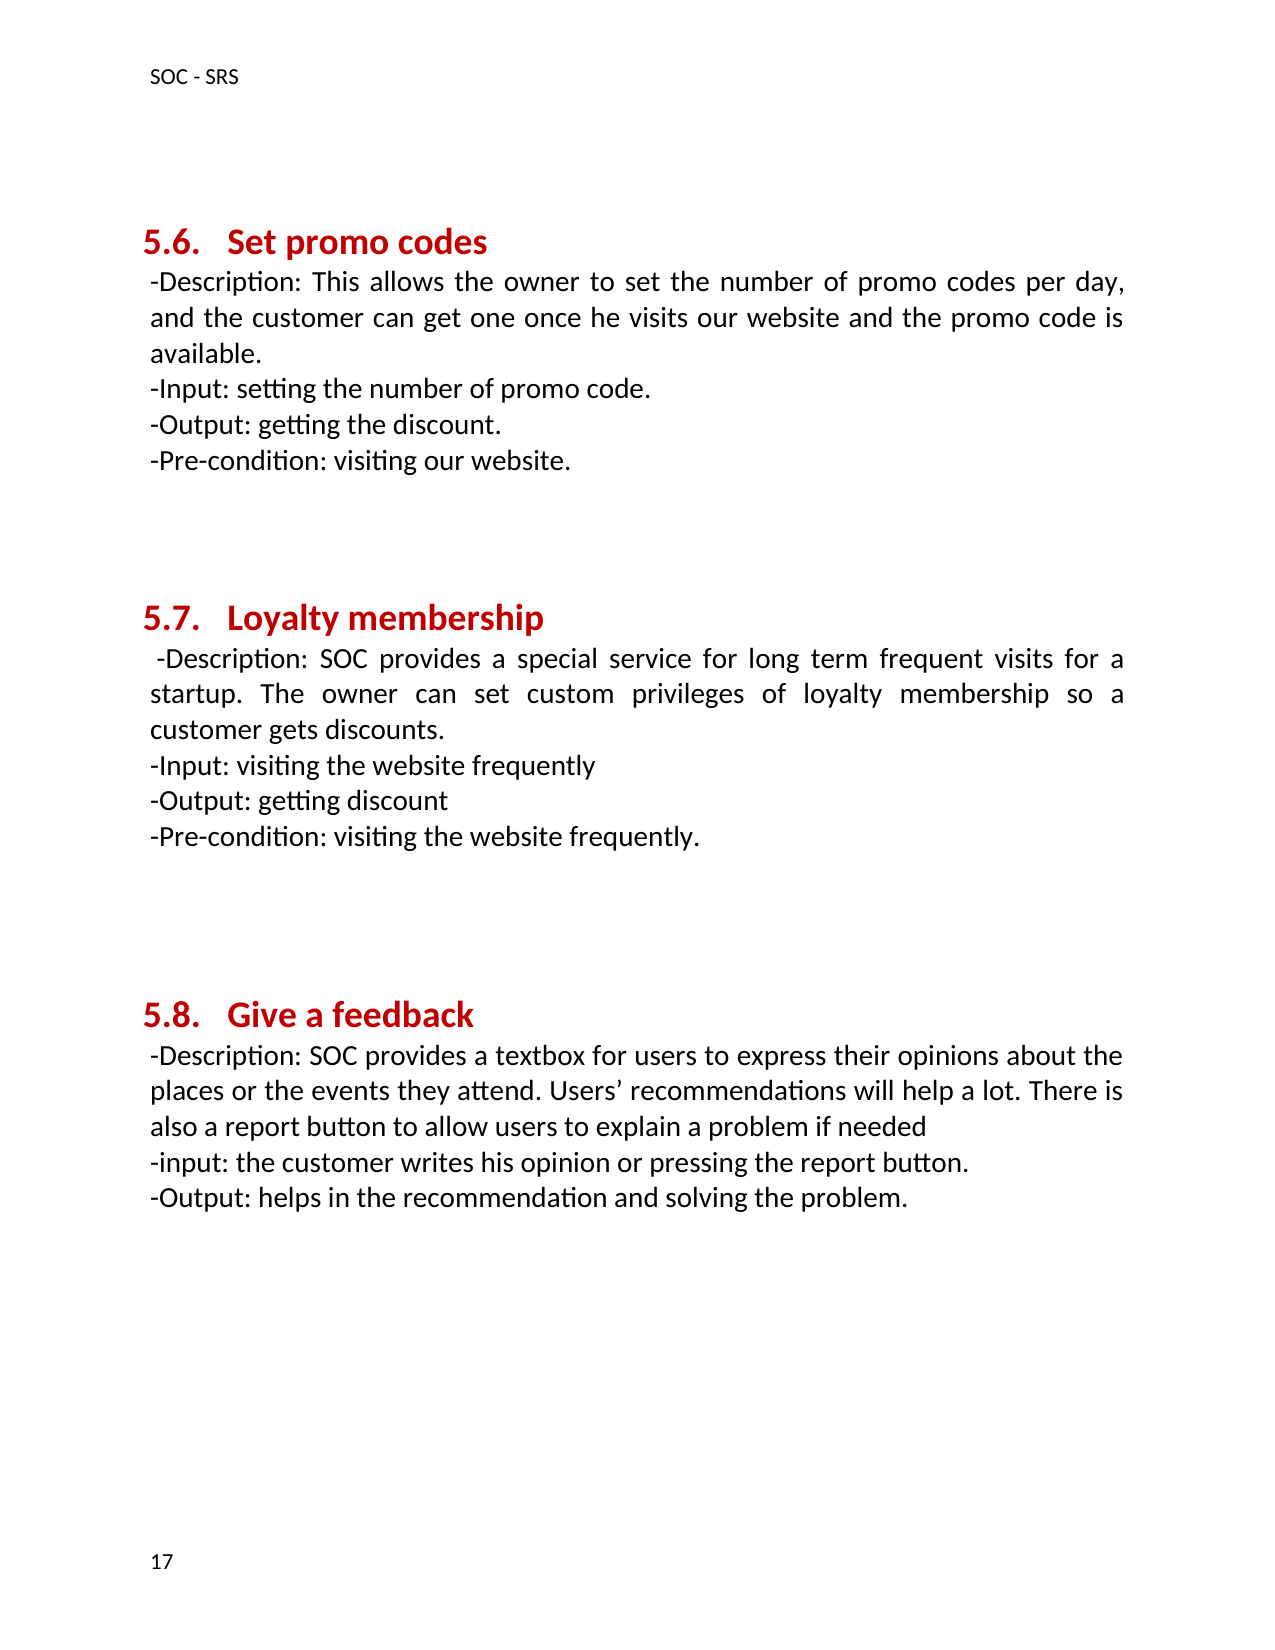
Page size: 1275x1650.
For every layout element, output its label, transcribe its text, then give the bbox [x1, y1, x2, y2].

text -Output: getting discount [150, 782, 1173, 818]
text -Input: setting the number of promo code. [150, 370, 1173, 406]
text -Pre-condition: visiting the website frequently. [150, 818, 1173, 854]
text -Description: This allows the owner to set the number of promo codes per day, and the customer can get one once he visits our website and the promo code is available. [150, 263, 1125, 370]
text -Description: SOC provides a textbox for users to express their opinions about the places or the events they attend. Users’ recommendations will help a lot. There is also a report button to allow users to explain a problem if needed [150, 1037, 1125, 1144]
text -input: the customer writes his opinion or pressing the report button. [150, 1144, 1173, 1179]
text -Input: visiting the website frequently [150, 747, 1173, 782]
subtitle Give a feedback [143, 991, 1173, 1037]
text -Output: getting the discount. [150, 406, 1173, 442]
subtitle Loyalty membership [143, 594, 1173, 640]
subtitle Set promo codes [143, 218, 1173, 263]
text -Output: helps in the recommendation and solving the problem. [150, 1179, 1173, 1215]
text -Pre-condition: visiting our website. [150, 442, 1173, 477]
text -Description: SOC provides a special service for long term frequent visits for a startup. The owner can set custom privileges of loyalty membership so a customer gets discounts. [150, 640, 1126, 747]
